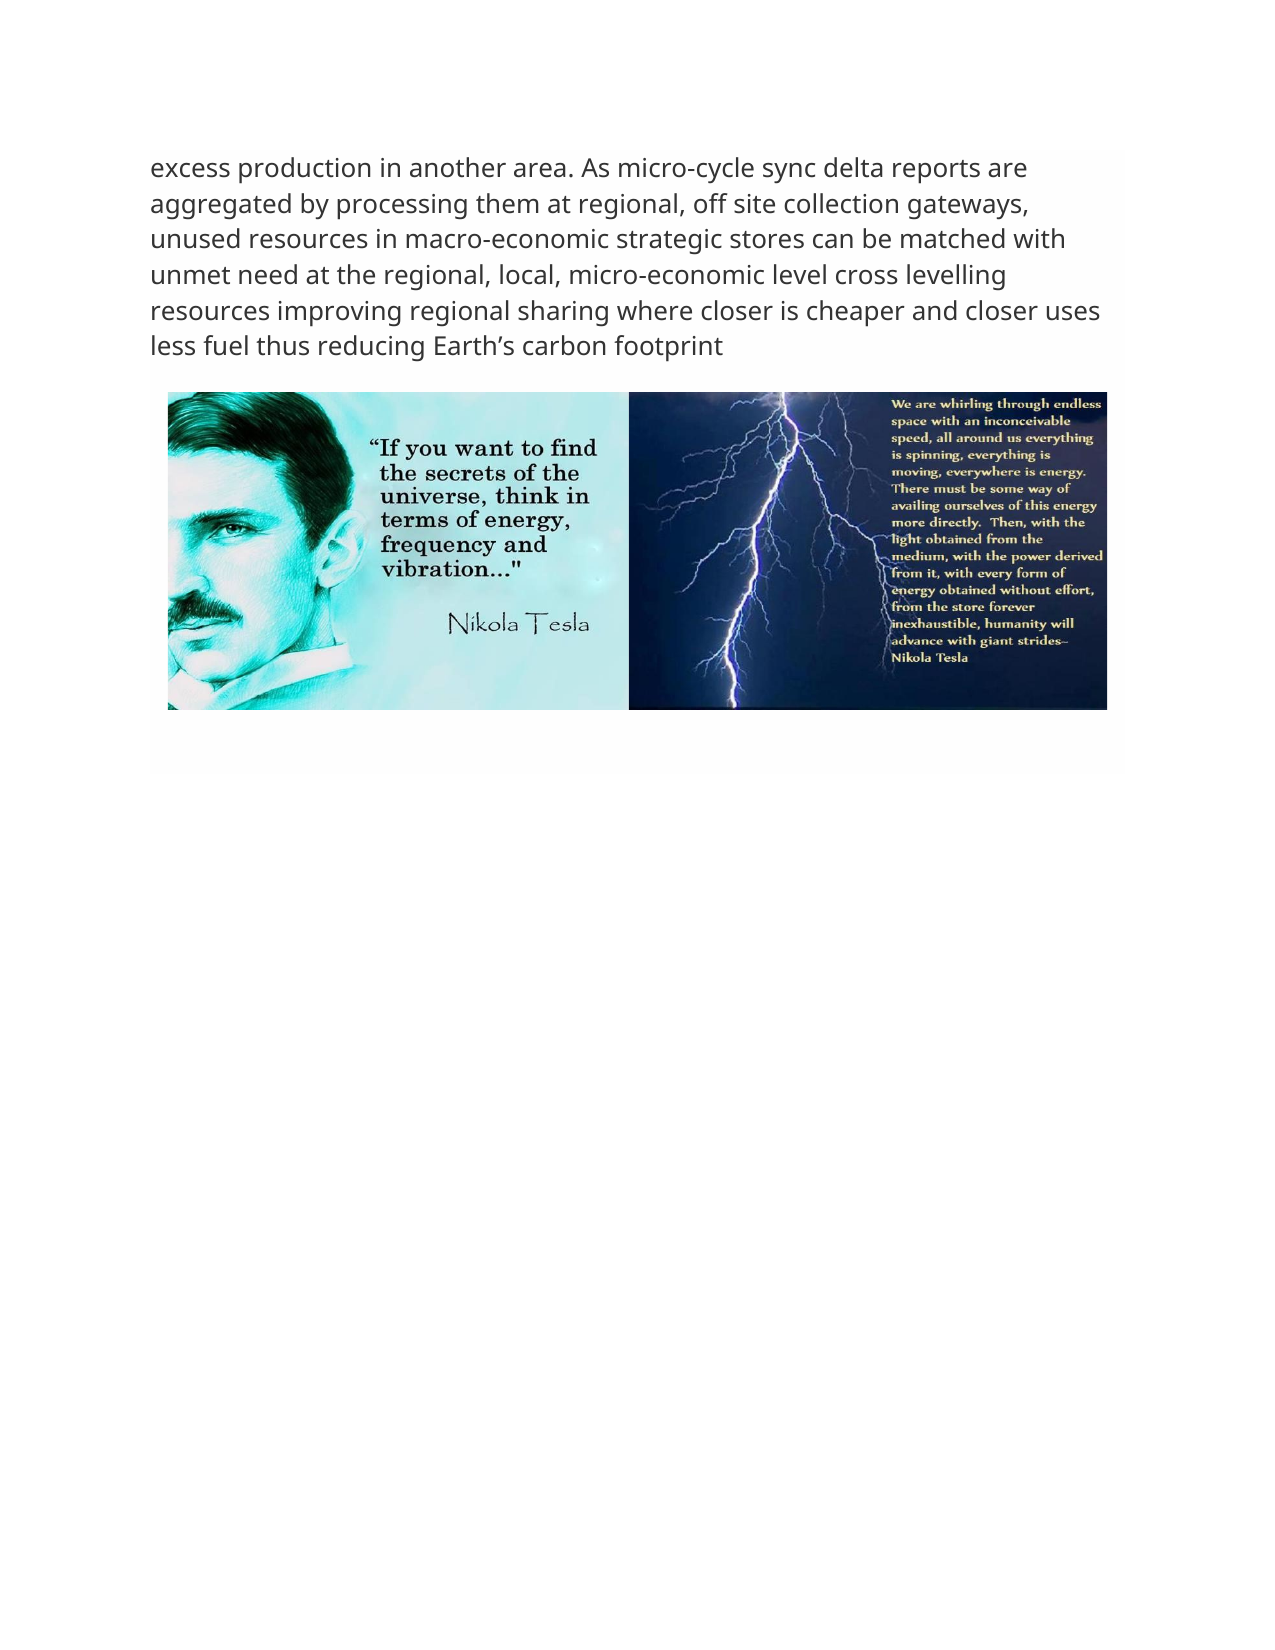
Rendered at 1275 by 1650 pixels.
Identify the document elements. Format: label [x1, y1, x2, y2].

picture [167, 392, 1108, 710]
text [150, 150, 1125, 363]
